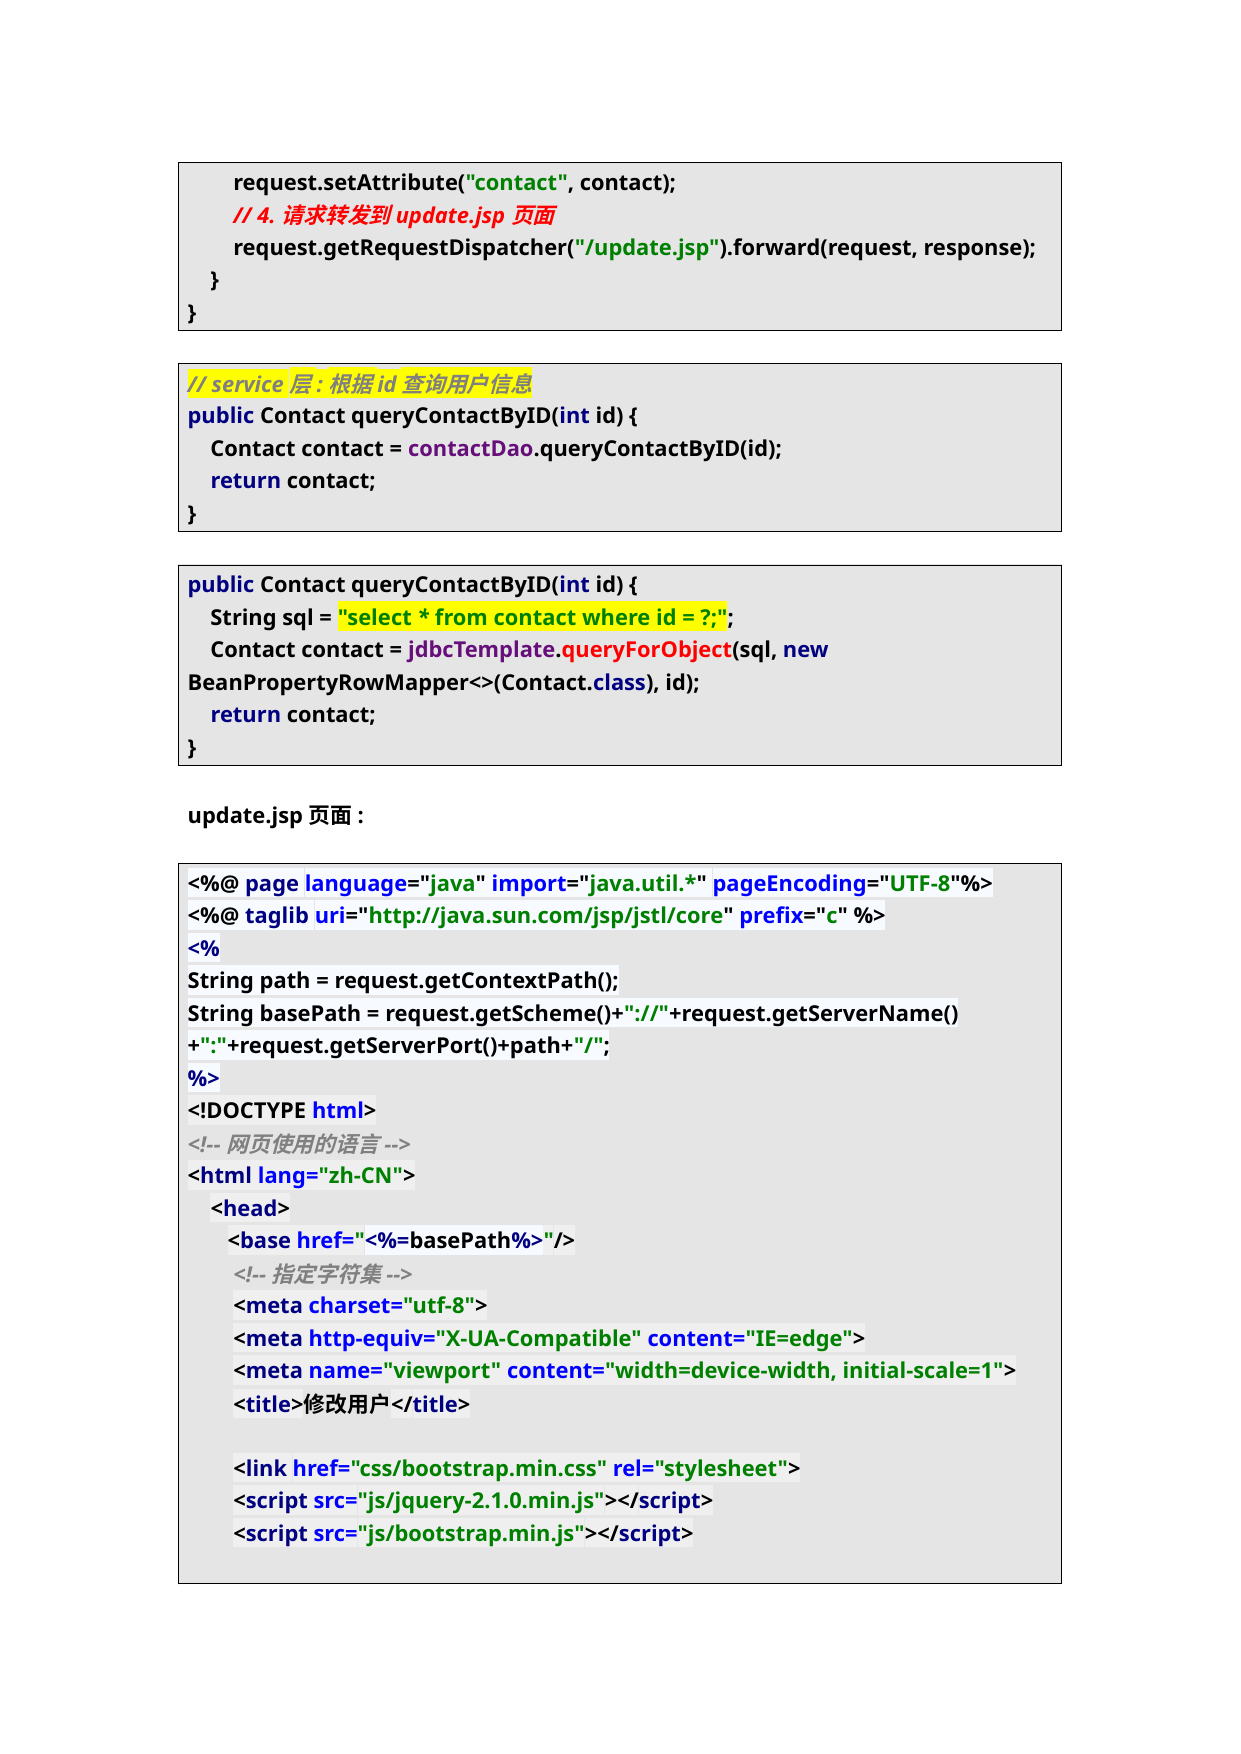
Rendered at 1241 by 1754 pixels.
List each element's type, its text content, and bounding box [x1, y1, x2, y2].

text // service 层 : 根据 id查询用户信息 public Contact queryContactByID(int id) { Contact contact = contactDao.queryContactByID(id); return contact; } [179, 364, 1061, 531]
text update.jsp 页面 : [187, 798, 1053, 831]
text public Contact queryContactByID(int id) { String sql = "select * from contact where id = ?;"; Contact contact = jdbcTemplate.queryForObject(sql, new BeanPropertyRowMapper<>(Contact.class), id); return contact; } [179, 566, 1061, 765]
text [179, 163, 1061, 330]
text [179, 864, 1061, 1583]
